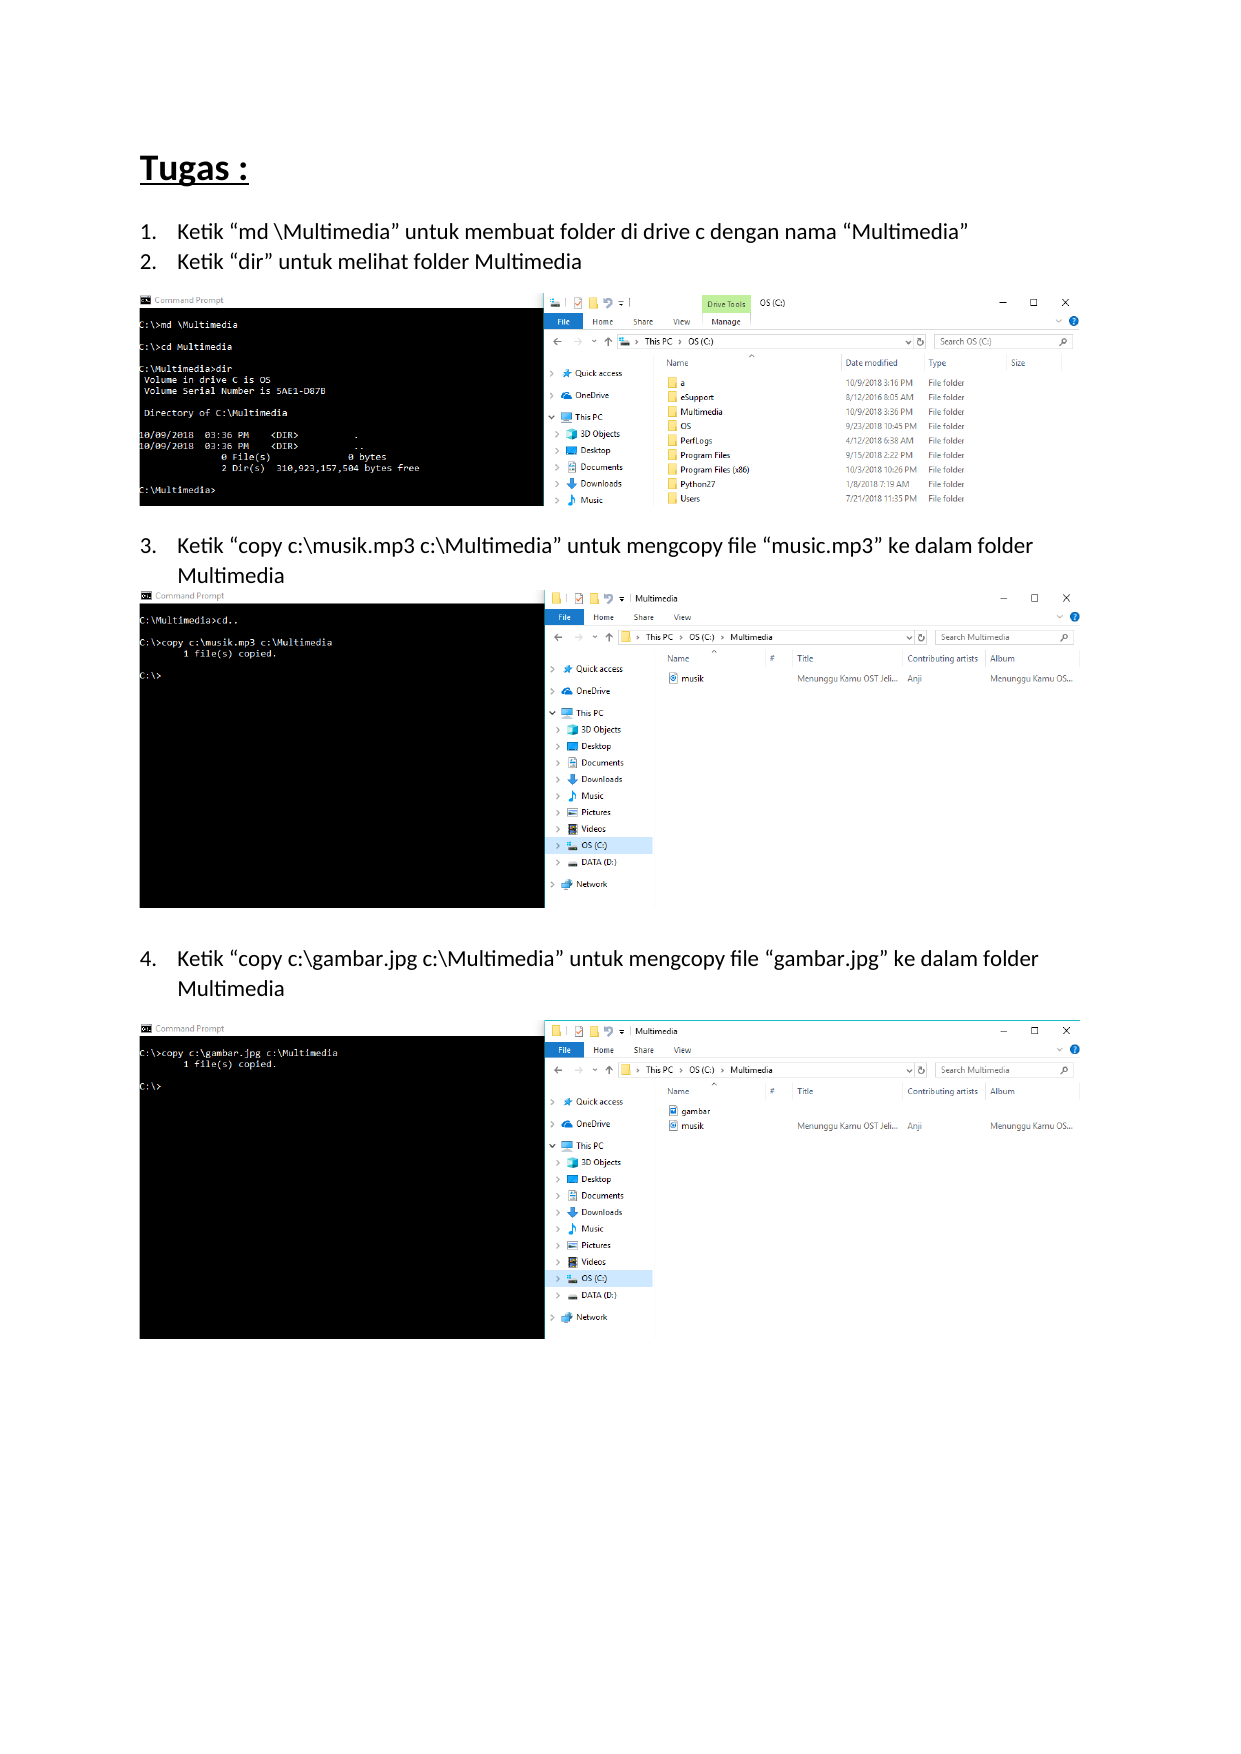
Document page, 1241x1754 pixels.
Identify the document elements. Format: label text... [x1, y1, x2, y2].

list Ketik “copy c:\musik.mp3 c:\Multimedia” untuk mengcopy file “music.mp3” ke dalam folder Multimedia [139, 531, 1096, 589]
picture [139, 293, 1079, 506]
list Ketik “copy c:\gambar.jpg c:\Multimedia” untuk mengcopy file “gambar.jpg” ke dalam folder Multimedia [139, 944, 1096, 1002]
picture [139, 1020, 1080, 1339]
list Ketik “md \Multimedia” untuk membuat folder di drive c dengan nama “Multimedia” [139, 217, 1096, 245]
list Ketik “dir” untuk melihat folder Multimedia [139, 247, 1096, 275]
text Tugas : [139, 144, 1096, 189]
picture [139, 590, 1080, 908]
